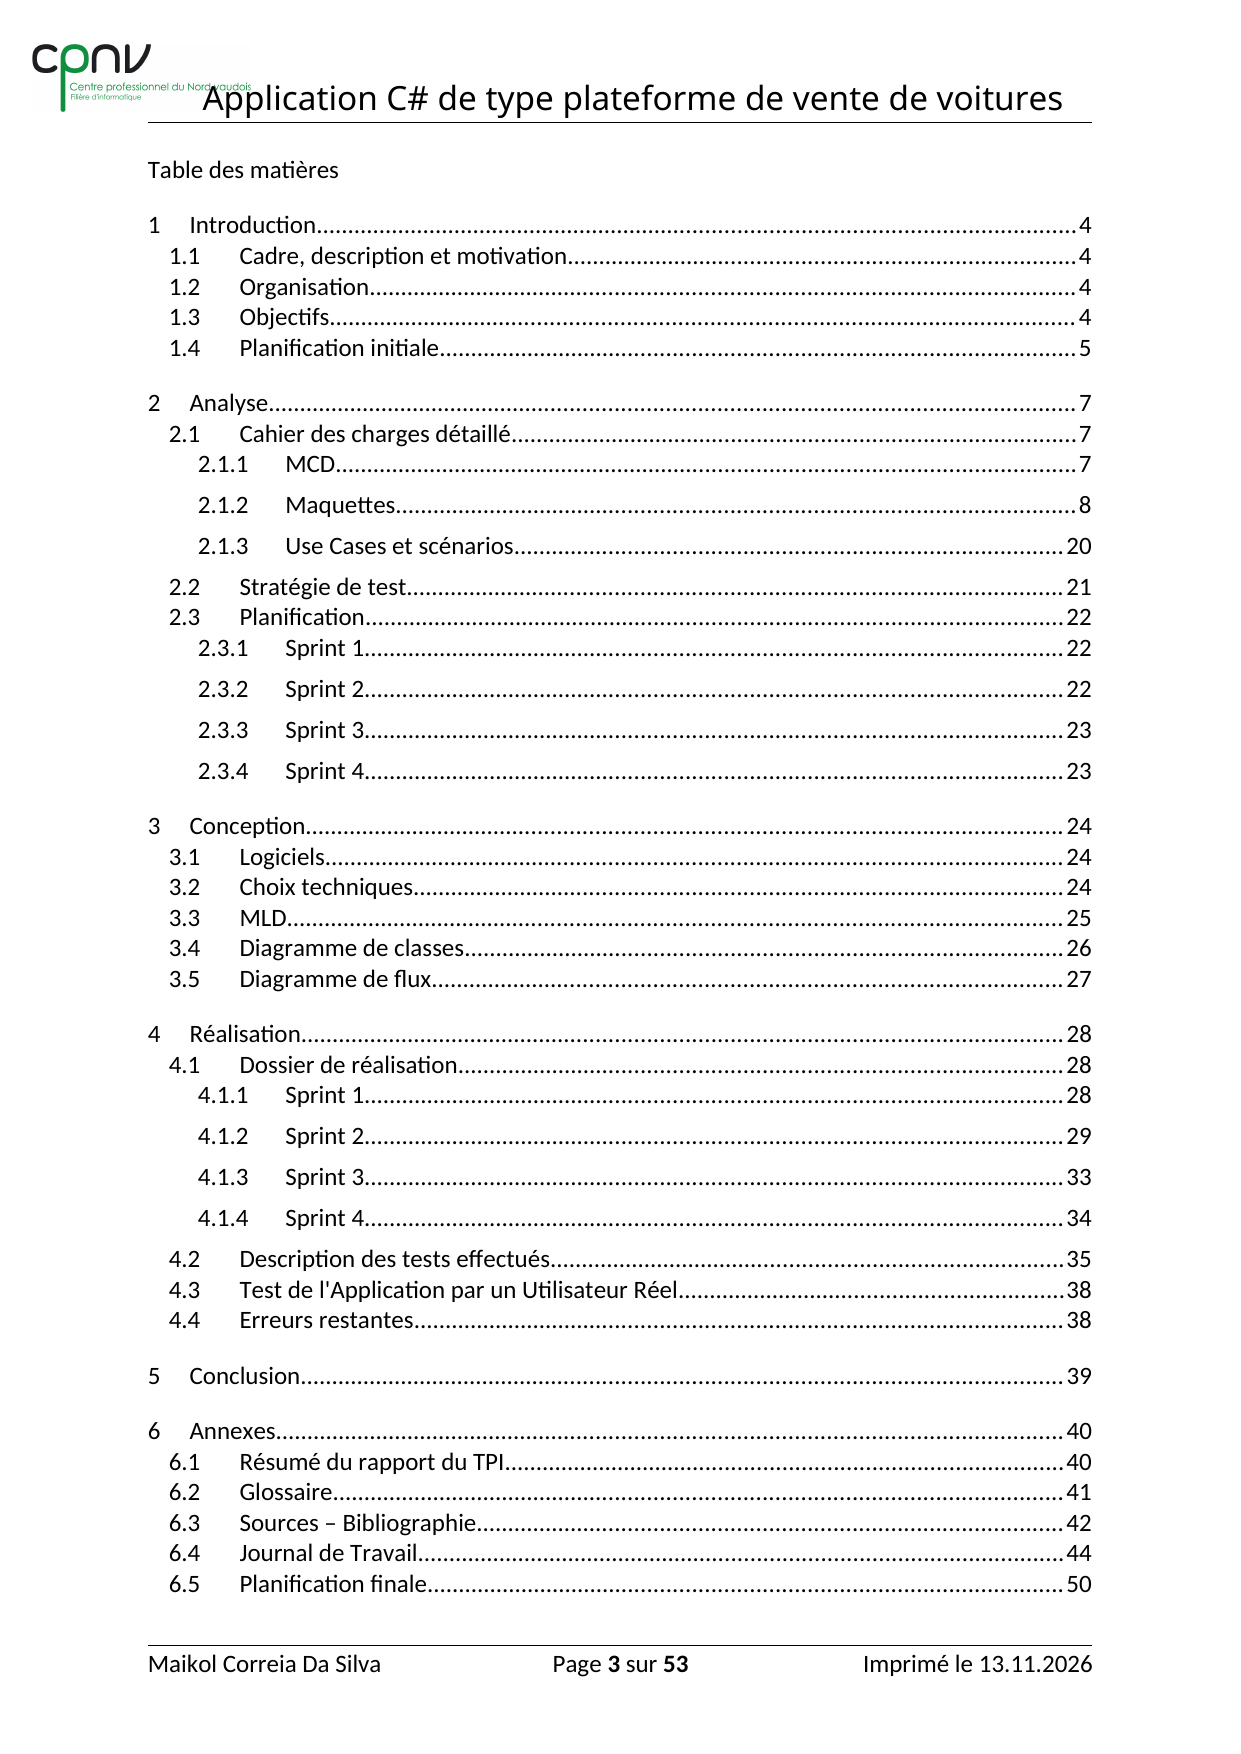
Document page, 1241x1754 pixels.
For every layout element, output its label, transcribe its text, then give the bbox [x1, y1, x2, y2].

text 2.1 Cahier des charges détaillé 7 [168, 418, 1092, 448]
text 2.2 Stratégie de test 21 [168, 571, 1092, 602]
text 3.5 Diagramme de flux 27 [168, 963, 1092, 993]
text 4.2 Description des tests effectués 35 [168, 1243, 1092, 1274]
text 3 Conception 24 [148, 810, 1092, 841]
text 2.3 Planification 22 [168, 602, 1092, 632]
picture [32, 44, 251, 112]
text 2.1.1 MCD 7 [198, 448, 1092, 479]
text 3.1 Logiciels 24 [168, 841, 1092, 871]
text 2 Analyse 7 [148, 387, 1092, 418]
text 1.1 Cadre, description et motivation 4 [168, 240, 1092, 271]
text 4.1.3 Sprint 3 33 [198, 1161, 1092, 1192]
text 4.4 Erreurs restantes 38 [168, 1304, 1092, 1335]
text 1.2 Organisation 4 [168, 271, 1092, 301]
text 6 Annexes 40 [148, 1415, 1092, 1446]
text 4.1 Dossier de réalisation 28 [168, 1049, 1092, 1079]
text 4.1.4 Sprint 4 34 [198, 1202, 1092, 1233]
text 3.2 Choix techniques 24 [168, 871, 1092, 902]
text 1 Introduction 4 [148, 209, 1092, 240]
text 3.4 Diagramme de classes 26 [168, 932, 1092, 963]
text 4.1.1 Sprint 1 28 [198, 1079, 1092, 1110]
text Table des matières [148, 154, 1092, 184]
text 1.4 Planification initiale 5 [168, 332, 1092, 362]
text 6.4 Journal de Travail 44 [168, 1537, 1092, 1568]
text 3.3 MLD 25 [168, 902, 1092, 932]
text 2.1.3 Use Cases et scénarios 20 [198, 530, 1092, 561]
text 2.1.2 Maquettes 8 [198, 489, 1092, 520]
picture [229, 94, 239, 108]
text 2.3.3 Sprint 3 23 [198, 714, 1092, 744]
text 5 Conclusion 39 [148, 1360, 1092, 1390]
text 6.1 Résumé du rapport du TPI 40 [168, 1446, 1092, 1476]
text 2.3.2 Sprint 2 22 [198, 673, 1092, 703]
text 6.3 Sources – Bibliographie 42 [168, 1507, 1092, 1537]
text 6.2 Glossaire 41 [168, 1476, 1092, 1507]
text 2.3.4 Sprint 4 23 [198, 755, 1092, 785]
text 4.3 Test de l'Application par un Utilisateur Réel 38 [168, 1274, 1092, 1304]
text 2.3.1 Sprint 1 22 [198, 632, 1092, 663]
text 4.1.2 Sprint 2 29 [198, 1121, 1092, 1151]
text 4 Réalisation 28 [148, 1018, 1092, 1049]
text 6.5 Planification finale 50 [168, 1568, 1092, 1598]
text 1.3 Objectifs 4 [168, 301, 1092, 332]
